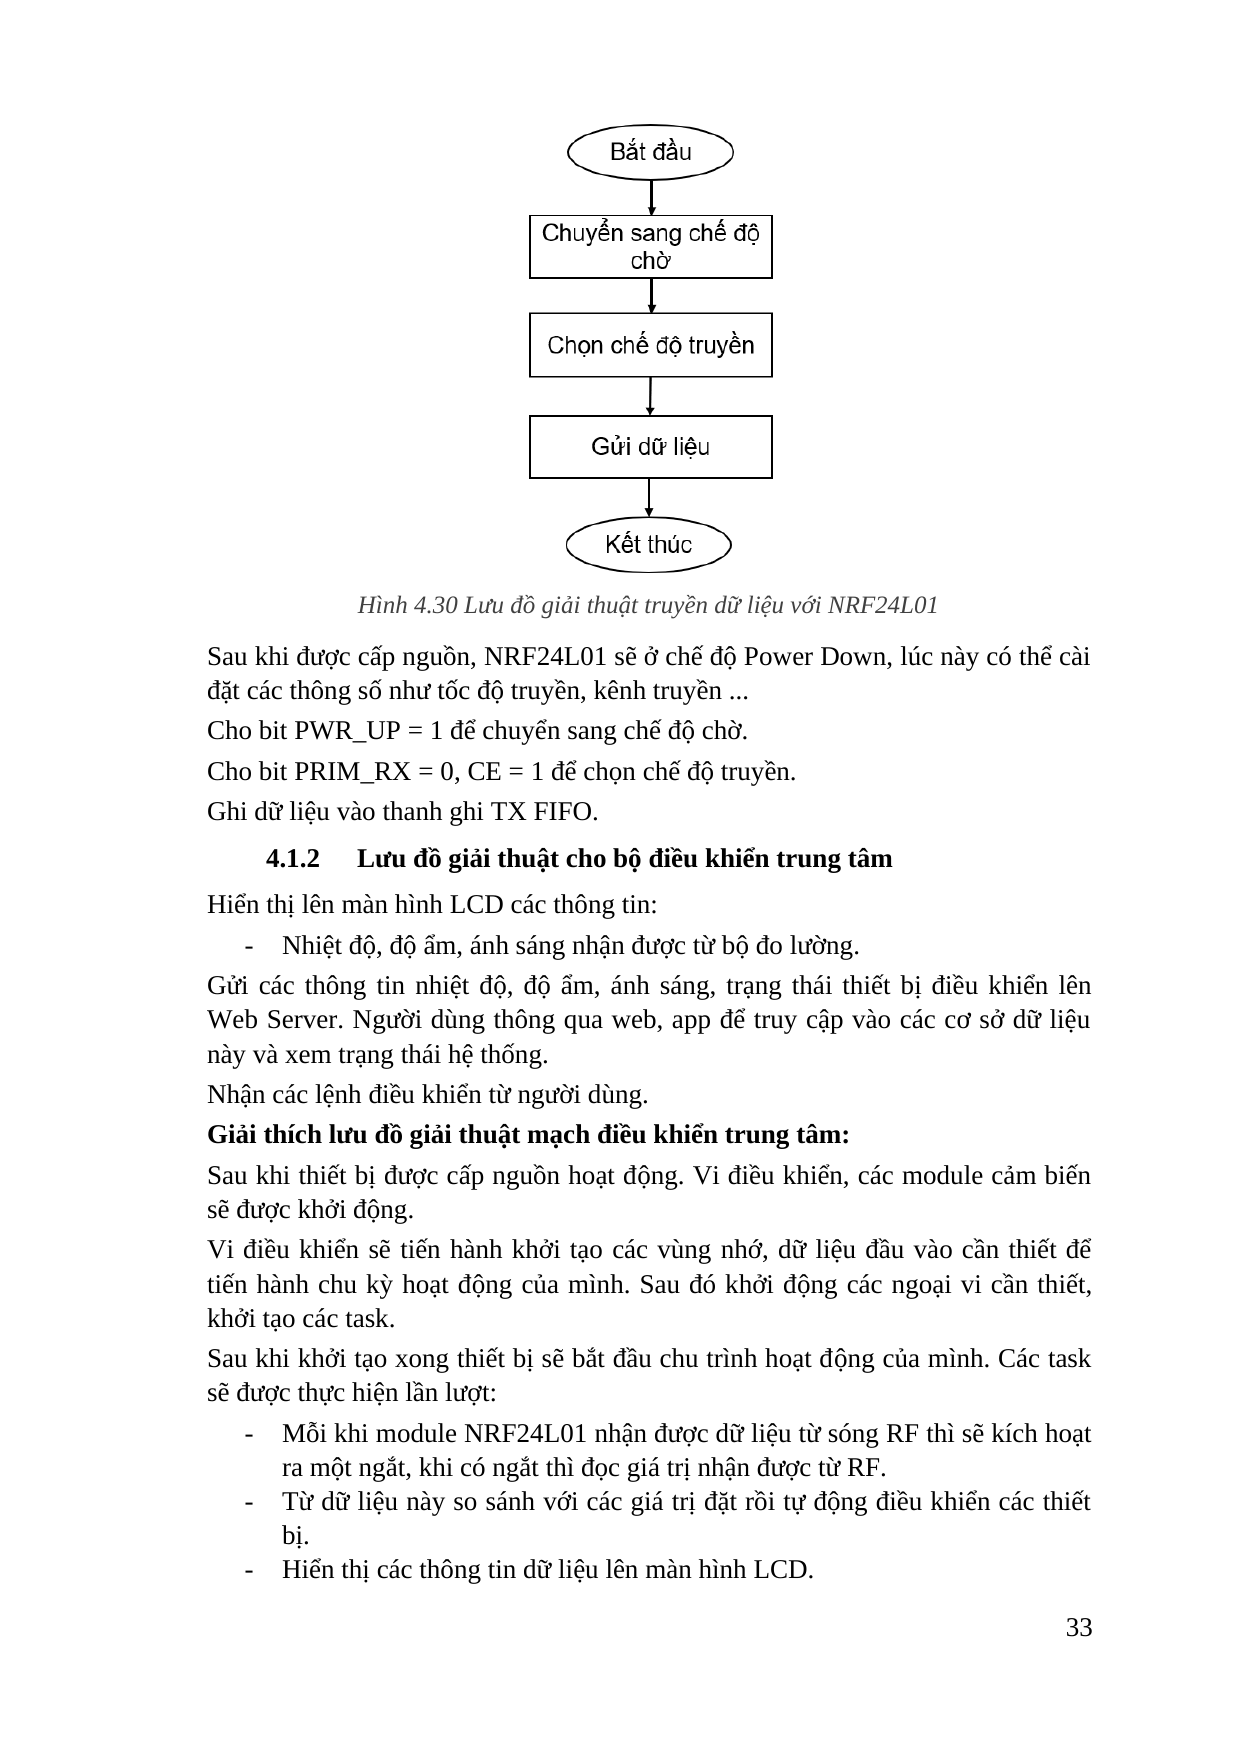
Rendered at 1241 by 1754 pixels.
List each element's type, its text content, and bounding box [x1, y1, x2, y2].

subtitle Lưu đồ giải thuật cho bộ điều khiển trung tâm [266, 842, 1092, 873]
text Nhận các lệnh điều khiển từ người dùng. [207, 1078, 1092, 1109]
text Sau khi khởi tạo xong thiết bị sẽ bắt đầu chu trình hoạt động của mình. Các task sẽ được thực hiện lần lượt: [207, 1342, 1092, 1408]
text Gửi các thông tin nhiệt độ, độ ẩm, ánh sáng, trạng thái thiết bị điều khiển lên Web Server. Người dùng thông qua web, app để truy cập vào các cơ sở dữ liệu này và xem trạng thái hệ thống. [207, 969, 1092, 1069]
text Ghi dữ liệu vào thanh ghi TX FIFO. [207, 795, 1092, 826]
picture [517, 118, 782, 581]
list Nhiệt độ, độ ẩm, ánh sáng nhận được từ bộ đo lường. [244, 929, 1092, 960]
text Cho bit PWR_UP = 1 để chuyển sang chế độ chờ. [207, 714, 1092, 746]
text Sau khi được cấp nguồn, NRF24L01 sẽ ở chế độ Power Down, lúc này có thể cài đặt các thông số như tốc độ truyền, kênh truyền ... [207, 640, 1092, 705]
list Mỗi khi module NRF24L01 nhận được dữ liệu từ sóng RF thì sẽ kích hoạt ra một ngắt, khi có ngắt thì đọc giá trị nhận được từ RF. [244, 1417, 1092, 1482]
text Vi điều khiển sẽ tiến hành khởi tạo các vùng nhớ, dữ liệu đầu vào cần thiết để tiến hành chu kỳ hoạt động của mình. Sau đó khởi động các ngoại vi cần thiết, khởi tạo các task. [207, 1233, 1092, 1333]
list Hiển thị các thông tin dữ liệu lên màn hình LCD. [244, 1553, 1092, 1585]
list Từ dữ liệu này so sánh với các giá trị đặt rồi tự động điều khiển các thiết bị. [244, 1485, 1092, 1551]
text Cho bit PRIM_RX = 0, CE = 1 để chọn chế độ truyền. [207, 755, 1092, 786]
text Sau khi thiết bị được cấp nguồn hoạt động. Vi điều khiển, các module cảm biến sẽ được khởi động. [207, 1159, 1092, 1224]
text Giải thích lưu đồ giải thuật mạch điều khiển trung tâm: [207, 1118, 1092, 1150]
text Hiển thị lên màn hình LCD các thông tin: [207, 888, 1092, 920]
